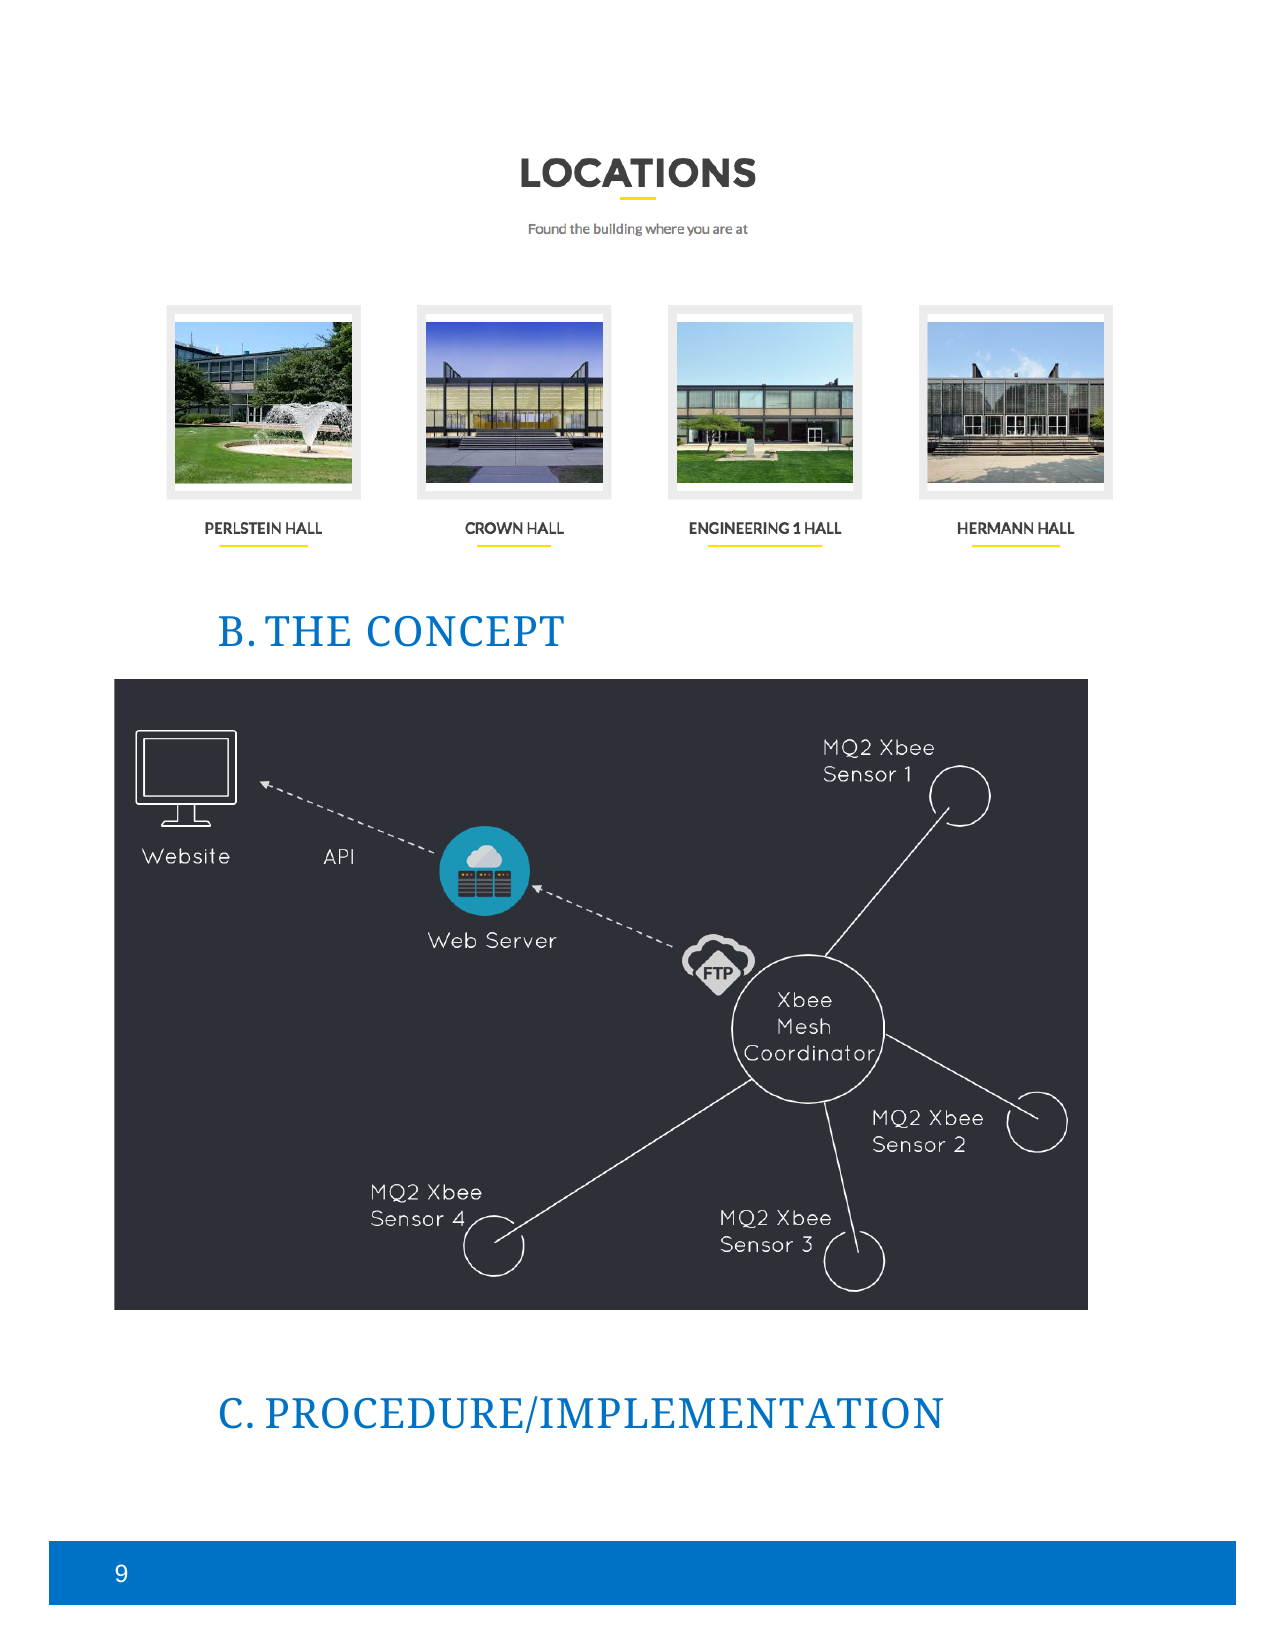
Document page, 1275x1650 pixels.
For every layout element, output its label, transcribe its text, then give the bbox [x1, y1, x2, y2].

subtitle The concept [217, 601, 1170, 658]
picture [114, 679, 1088, 1310]
subtitle Procedure/Implementation [217, 1384, 1170, 1441]
picture [104, 89, 1170, 585]
